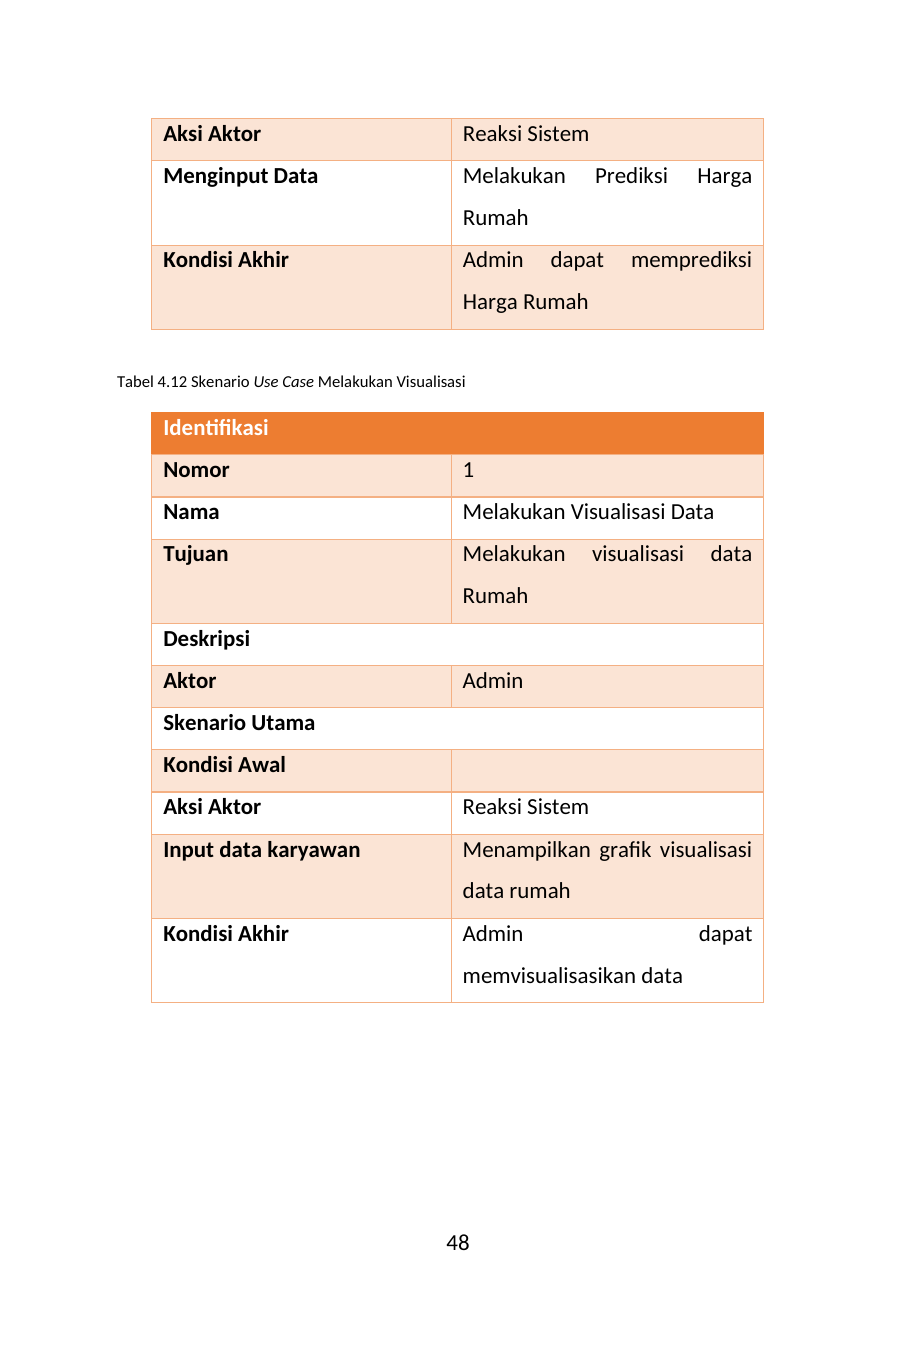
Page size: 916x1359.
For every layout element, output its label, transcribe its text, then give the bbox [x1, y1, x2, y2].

table_cell Aktor [152, 666, 451, 707]
table_cell Reaksi Sistem [452, 119, 763, 160]
table_cell [452, 750, 763, 791]
table_cell Admin dapat memprediksi Harga Rumah [452, 246, 763, 329]
text Tabel 4.12 Skenario Use Case Melakukan Visualisasi [117, 371, 827, 391]
table_cell Admin dapat memvisualisasikan data [452, 919, 763, 1002]
table_cell Aksi Aktor [152, 119, 451, 160]
table_cell Melakukan Prediksi Harga Rumah [452, 161, 763, 244]
table_cell Reaksi Sistem [452, 793, 763, 834]
table_cell Kondisi Awal [152, 750, 451, 791]
table_cell Nama [152, 498, 451, 538]
table_cell 1 [452, 455, 763, 496]
table_cell Kondisi Akhir [152, 919, 451, 1002]
table_cell Menampilkan grafik visualisasi data rumah [452, 835, 763, 918]
table_cell Tujuan [152, 540, 451, 623]
table_cell Melakukan visualisasi data Rumah [452, 540, 763, 623]
table_cell Skenario Utama [152, 708, 763, 749]
table_cell Input data karyawan [152, 835, 451, 918]
table_cell Aksi Aktor [152, 793, 451, 834]
table_cell Melakukan Visualisasi Data [452, 498, 763, 538]
table_cell Admin [452, 666, 763, 707]
table_cell Menginput Data [152, 161, 451, 244]
table_cell Nomor [152, 455, 451, 496]
table_cell Deskripsi [152, 624, 763, 665]
table_cell Kondisi Akhir [152, 246, 451, 329]
table_header Identifikasi [152, 413, 763, 454]
